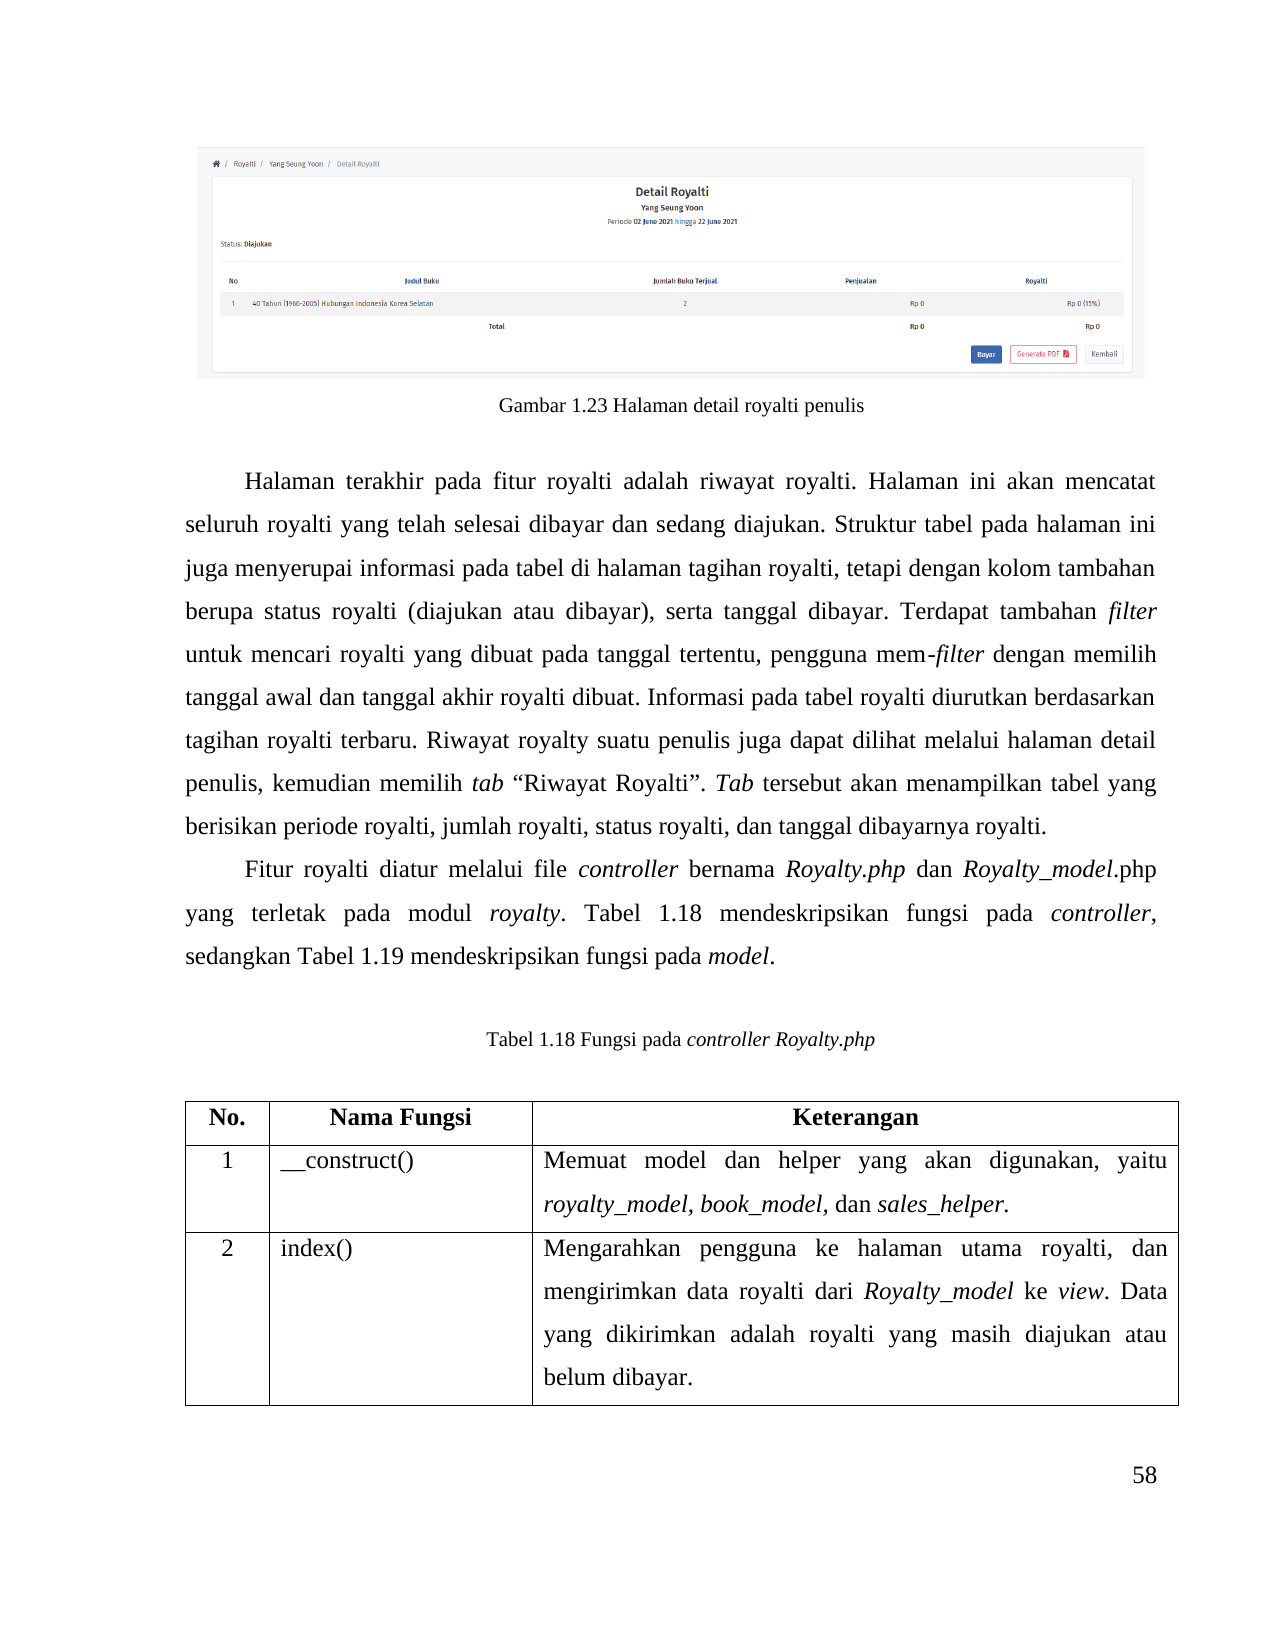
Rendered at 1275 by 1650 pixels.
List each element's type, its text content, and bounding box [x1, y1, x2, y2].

table_header Keterangan [533, 1102, 1178, 1144]
text Halaman terakhir pada fitur royalti adalah riwayat royalti. Halaman ini akan mencatat seluruh royalti yang telah selesai dibayar dan sedang diajukan. Struktur tabel pada halaman ini juga menyerupai informasi pada tabel di halaman tagihan royalti, tetapi dengan kolom tambahan berupa status royalti (diajukan atau dibayar), serta tanggal dibayar. Terdapat tambahan filter untuk mencari royalti yang dibuat pada tanggal tertentu, pengguna mem-filter dengan memilih tanggal awal dan tanggal akhir royalti dibuat. Informasi pada tabel royalti diurutkan berdasarkan tagihan royalti terbaru. Riwayat royalty suatu penulis juga dapat dilihat melalui halaman detail penulis, kemudian memilih tab “Riwayat Royalti”. Tab tersebut akan menampilkan tabel yang berisikan periode royalti, jumlah royalti, status royalti, dan tanggal dibayarnya royalti. [185, 466, 1157, 840]
text Fitur royalti diatur melalui file controller bernama Royalty.php dan Royalty_model.php yang terletak pada modul royalty. Tabel 1.18 mendeskripsikan fungsi pada controller, sedangkan Tabel 1.19 mendeskripsikan fungsi pada model. [185, 854, 1157, 969]
table_header Nama Fungsi [270, 1102, 532, 1144]
table_cell 1 [186, 1146, 269, 1232]
table_cell Mengarahkan pengguna ke halaman utama royalti, dan mengirimkan data royalti dari Royalty_model ke view. Data yang dikirimkan adalah royalti yang masih diajukan atau belum dibayar. [533, 1233, 1178, 1405]
table_cell __construct() [270, 1146, 532, 1232]
table_cell index() [270, 1233, 532, 1405]
table_cell Memuat model dan helper yang akan digunakan, yaitu royalty_model, book_model, dan sales_helper. [533, 1146, 1178, 1232]
table_header No. [186, 1102, 269, 1144]
table_cell 2 [186, 1233, 269, 1405]
picture [197, 147, 1145, 379]
